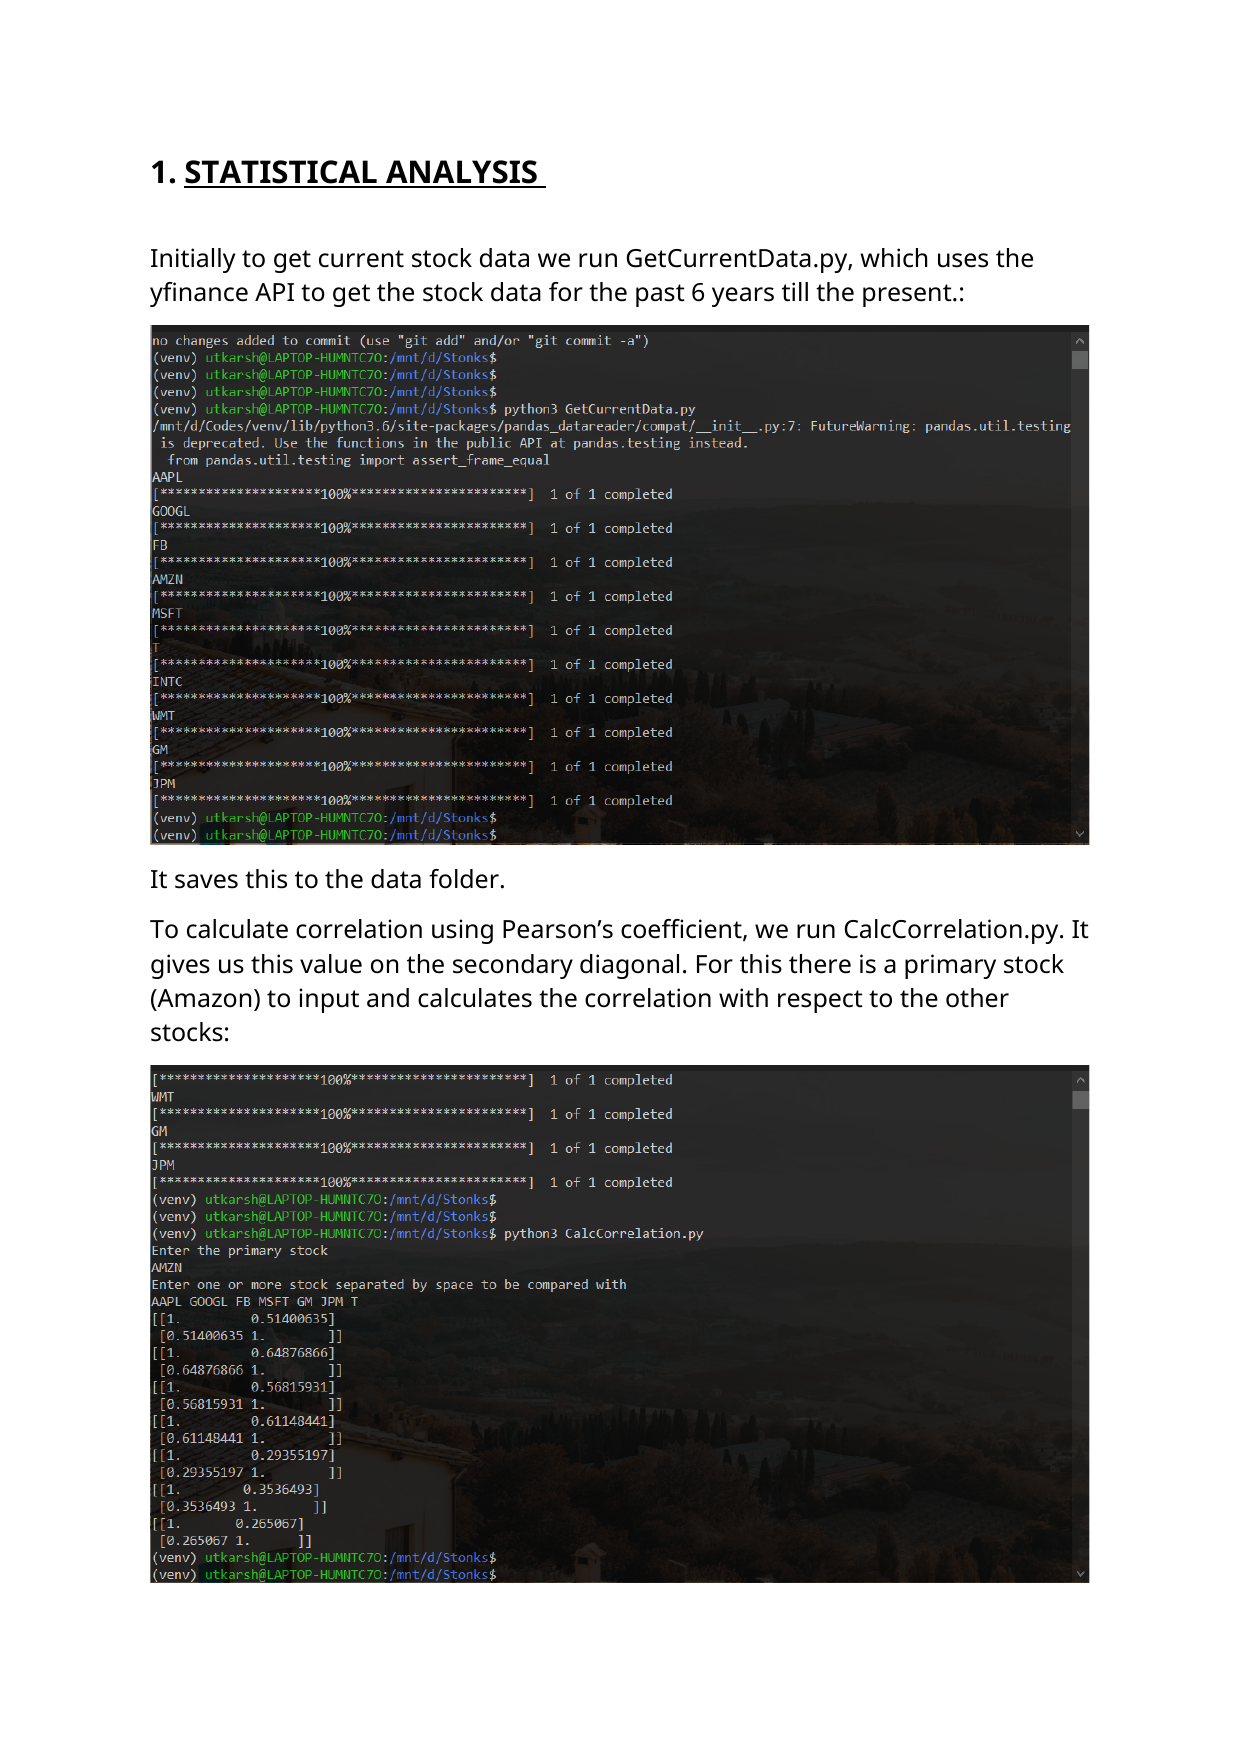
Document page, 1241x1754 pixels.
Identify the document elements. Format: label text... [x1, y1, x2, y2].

text To calculate correlation using Pearson’s coefficient, we run CalcCorrelation.py. It gives us this value on the secondary diagonal. For this there is a primary stock (Amazon) to input and calculates the correlation with respect to the other stocks: [150, 912, 1090, 1048]
text Initially to get current stock data we run GetCurrentData.py, which uses the yfinance API to get the stock data for the past 6 years till the present.: [150, 241, 1090, 309]
picture [150, 1065, 1090, 1583]
text It saves this to the data folder. [150, 861, 1090, 896]
picture [150, 325, 1090, 845]
list STATISTICAL ANALYSIS [150, 150, 1090, 193]
